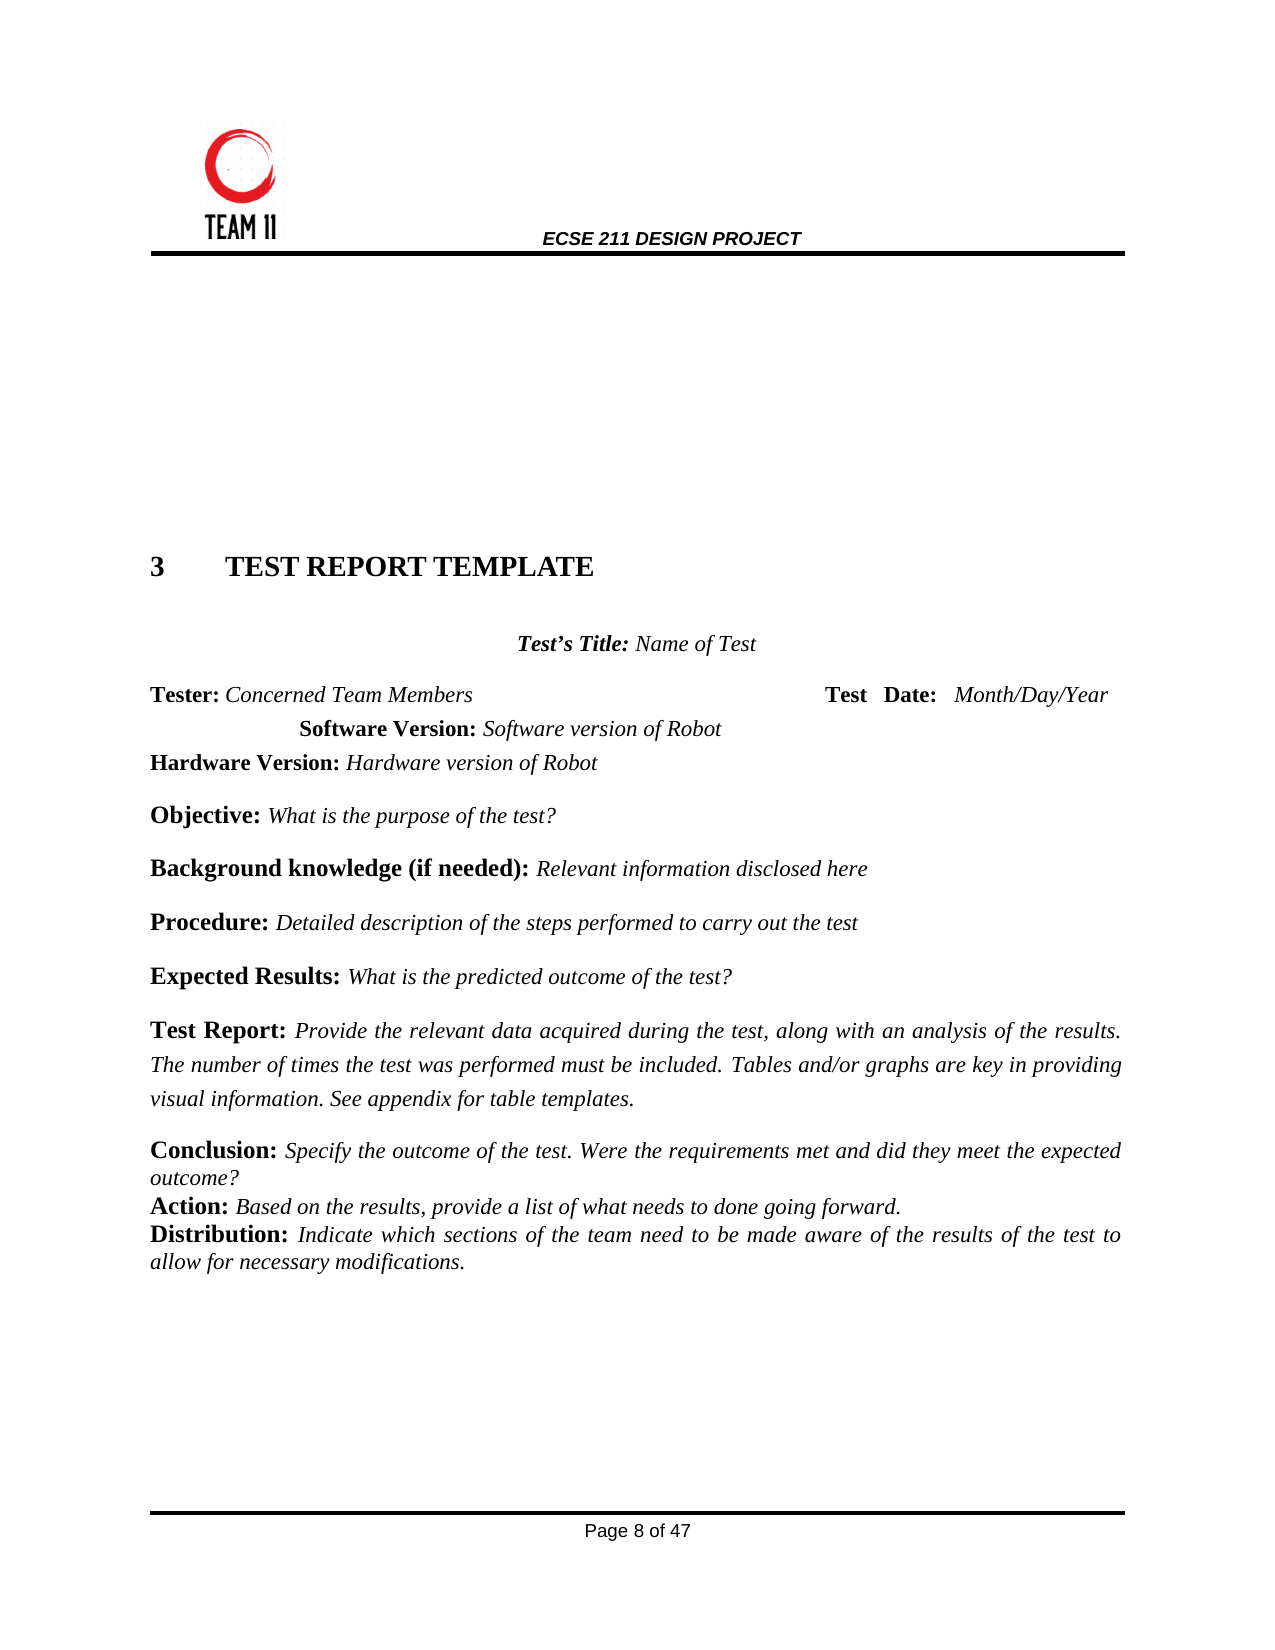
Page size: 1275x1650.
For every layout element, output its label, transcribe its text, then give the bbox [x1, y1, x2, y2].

text Tester: Concerned Team Members Test Date: Month/Day/Year Software Version: Software version of Robot Hardware Version: Hardware version of Robot [150, 681, 1125, 775]
text Background knowledge (if needed): Relevant information disclosed here [150, 853, 1125, 882]
picture [197, 120, 286, 245]
text Distribution: Indicate which sections of the team need to be made aware of the results of the test to allow for necessary modifications. [150, 1219, 1125, 1274]
text Expected Results: What is the predicted outcome of the test? [150, 961, 1125, 990]
text Conclusion: Specify the outcome of the test. Were the requirements met and did they meet the expected outcome? Action: Based on the results, provide a list of what needs to done going forward. [150, 1136, 1125, 1219]
text Test’s Title: Name of Test [150, 631, 1125, 657]
text Objective: What is the purpose of the test? [150, 800, 1125, 828]
subtitle 3 Test report template [150, 549, 1125, 583]
text Procedure: Detailed description of the steps performed to carry out the test [150, 907, 1125, 936]
text Test Report: Provide the relevant data acquired during the test, along with an analysis of the results. The number of times the test was performed must be included. Tables and/or graphs are key in providing visual information. See appendix for table templates. [150, 1015, 1125, 1111]
